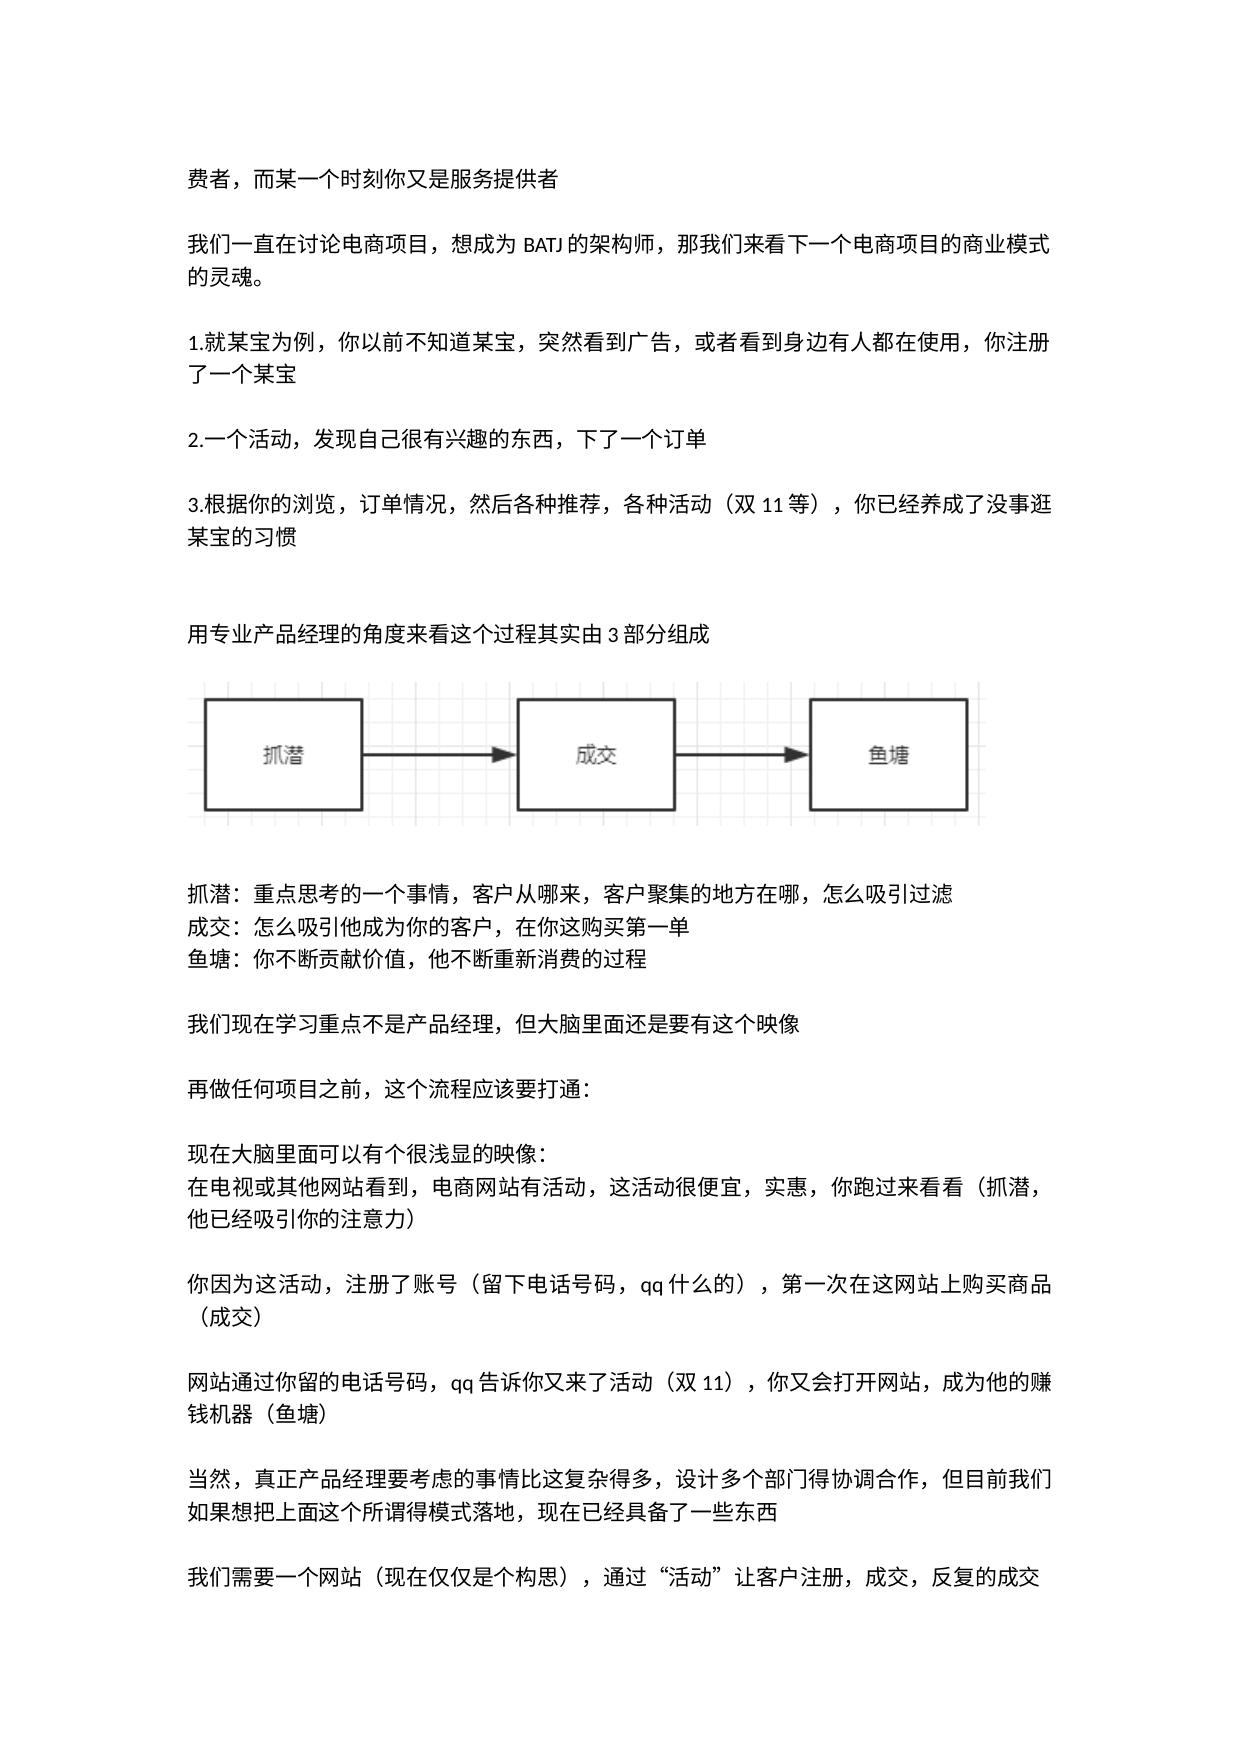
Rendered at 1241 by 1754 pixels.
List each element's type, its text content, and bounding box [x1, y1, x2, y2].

text 在电视或其他网站看到，电商网站有活动，这活动很便宜，实惠，你跑过来看看（抓潜，他已经吸引你的注意力） [187, 1169, 1053, 1234]
text 成交：怎么吸引他成为你的客户，在你这购买第一单 [187, 909, 1053, 942]
text 当然，真正产品经理要考虑的事情比这复杂得多，设计多个部门得协调合作，但目前我们如果想把上面这个所谓得模式落地，现在已经具备了一些东西 [187, 1462, 1053, 1527]
text 再做任何项目之前，这个流程应该要打通： [187, 1072, 1053, 1104]
text 现在大脑里面可以有个很浅显的映像： [187, 1137, 1053, 1169]
text 3.根据你的浏览，订单情况，然后各种推荐，各种活动（双11等），你已经养成了没事逛某宝的习惯 [187, 487, 1053, 552]
text 你因为这活动，注册了账号（留下电话号码，qq什么的），第一次在这网站上购买商品（成交） [187, 1267, 1053, 1332]
text 网站通过你留的电话号码，qq告诉你又来了活动（双11），你又会打开网站，成为他的赚钱机器（鱼塘） [187, 1364, 1053, 1429]
text 我们现在学习重点不是产品经理，但大脑里面还是要有这个映像 [187, 1007, 1053, 1039]
text 鱼塘：你不断贡献价值，他不断重新消费的过程 [187, 942, 1053, 974]
text 2.一个活动，发现自己很有兴趣的东西，下了一个订单 [187, 422, 1053, 454]
picture [187, 682, 986, 826]
text 我们一直在讨论电商项目，想成为BATJ的架构师，那我们来看下一个电商项目的商业模式的灵魂。 [187, 227, 1053, 292]
text 我们需要一个网站（现在仅仅是个构思），通过“活动”让客户注册，成交，反复的成交 [187, 1559, 1053, 1592]
text 1.就某宝为例，你以前不知道某宝，突然看到广告，或者看到身边有人都在使用，你注册了一个某宝 [187, 324, 1053, 389]
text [187, 162, 1053, 194]
text 抓潜：重点思考的一个事情，客户从哪来，客户聚集的地方在哪，怎么吸引过滤 [187, 877, 1053, 909]
text 用专业产品经理的角度来看这个过程其实由3部分组成 [187, 617, 1053, 649]
